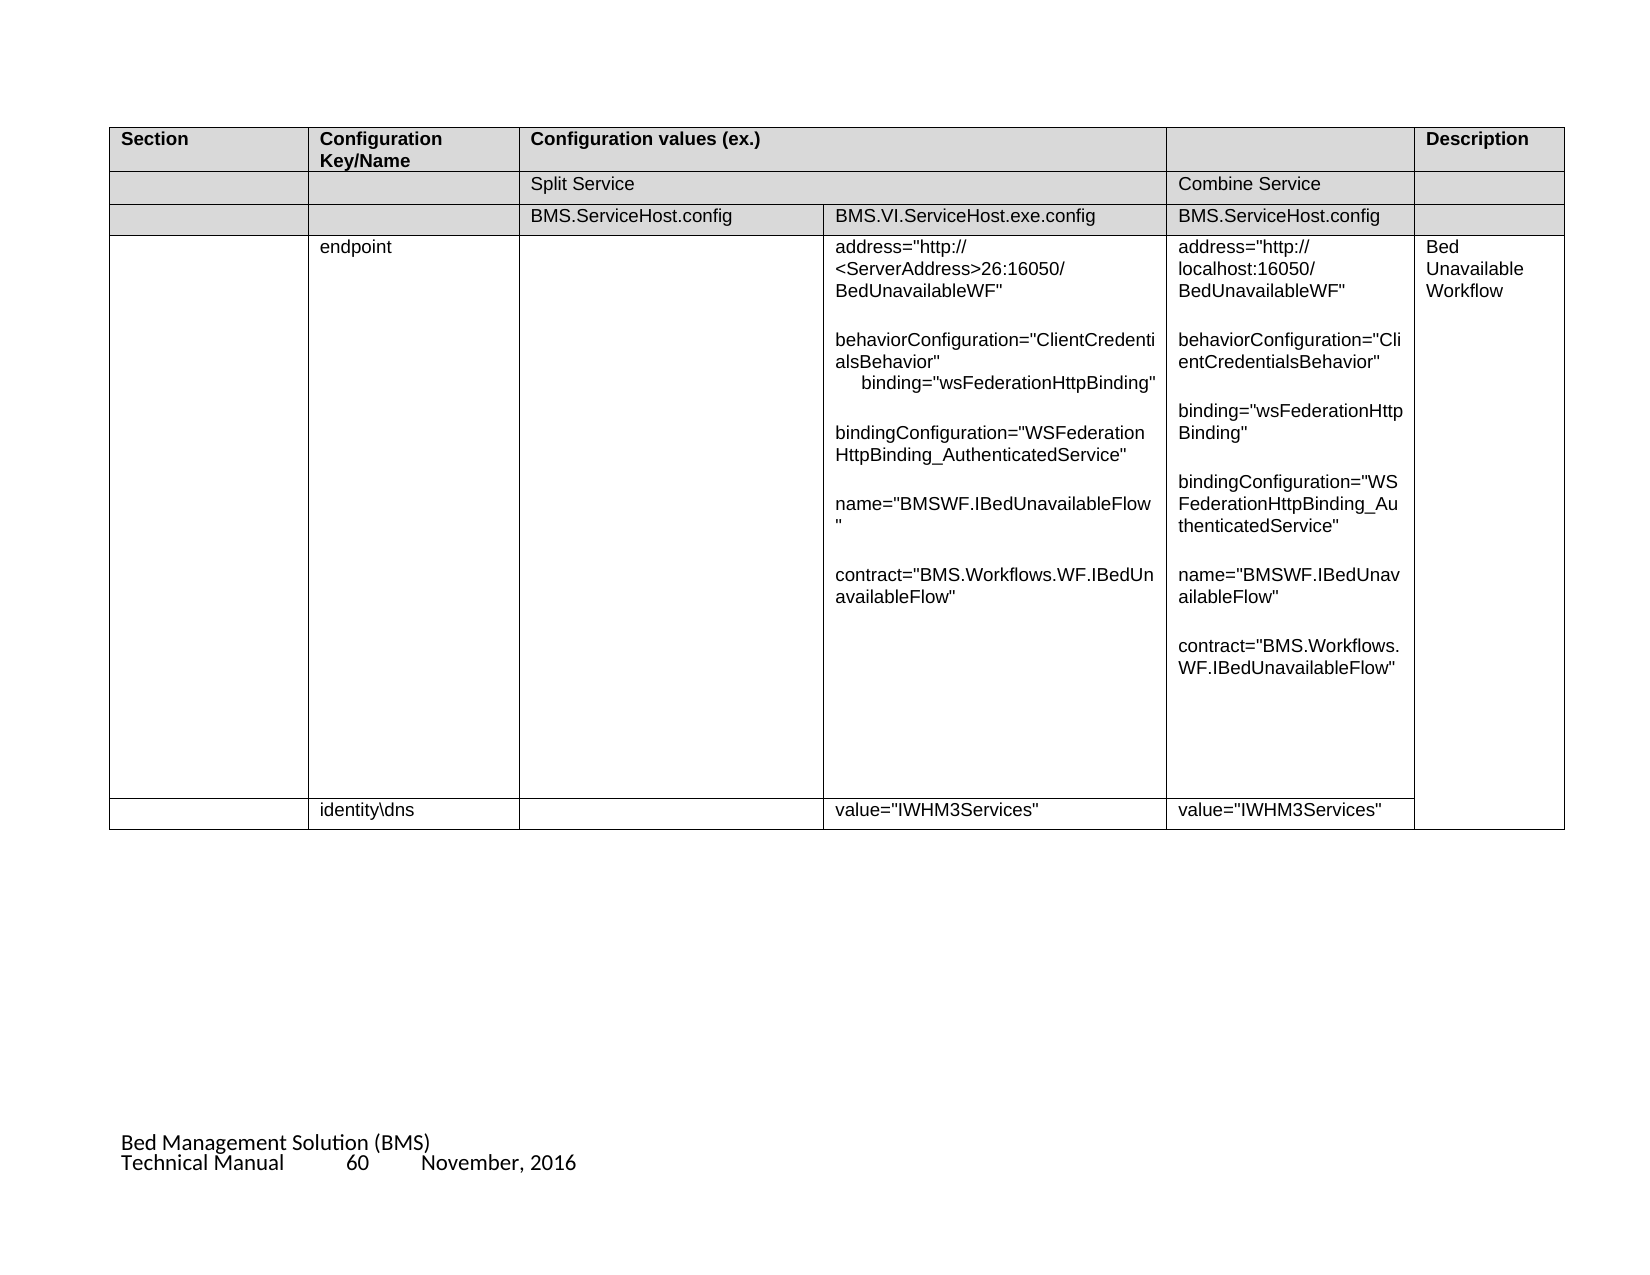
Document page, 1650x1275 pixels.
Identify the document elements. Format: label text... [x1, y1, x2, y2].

table_cell [110, 236, 308, 798]
table_cell [1415, 205, 1564, 235]
table_cell [520, 236, 823, 798]
table_cell value="IWHM3Services" [1167, 799, 1414, 829]
table_cell Bed Unavailable Workflow [1415, 236, 1564, 829]
table_cell [1415, 172, 1564, 204]
table_header Configuration values (ex.) [520, 128, 1166, 171]
table_cell BMS.ServiceHost.config [520, 205, 823, 235]
table_cell [520, 799, 823, 829]
table_cell BMS.VI.ServiceHost.exe.config [824, 205, 1166, 235]
table_cell address="http://localhost:16050/BedUnavailableWF" behaviorConfiguration="ClientCredentialsBehavior" binding="wsFederationHttpBinding" bindingConfiguration="WSFederationHttpBinding_AuthenticatedService" name="BMSWF.IBedUnavailableFlow" contract="BMS.Workflows.WF.IBedUnavailableFlow" [1167, 236, 1414, 798]
table_header Section [110, 128, 308, 171]
table_cell address="http://<ServerAddress>26:16050/BedUnavailableWF" behaviorConfiguration="ClientCredentialsBehavior" binding="wsFederationHttpBinding" bindingConfiguration="WSFederationHttpBinding_AuthenticatedService" name="BMSWF.IBedUnavailableFlow" contract="BMS.Workflows.WF.IBedUnavailableFlow" [824, 236, 1166, 798]
table_cell value="IWHM3Services" [824, 799, 1166, 829]
table_header [1167, 128, 1414, 171]
table_cell Split Service [520, 172, 1166, 204]
table_cell BMS.ServiceHost.config [1167, 205, 1414, 235]
table_header Configuration Key/Name [309, 128, 519, 171]
table_cell [309, 172, 519, 204]
table_cell [110, 172, 308, 204]
table_cell Combine Service [1167, 172, 1414, 204]
table_cell endpoint [309, 236, 519, 798]
table_cell [110, 799, 308, 829]
table_cell [309, 205, 519, 235]
table_cell identity\dns [309, 799, 519, 829]
table_header Description [1415, 128, 1564, 171]
table_cell [110, 205, 308, 235]
